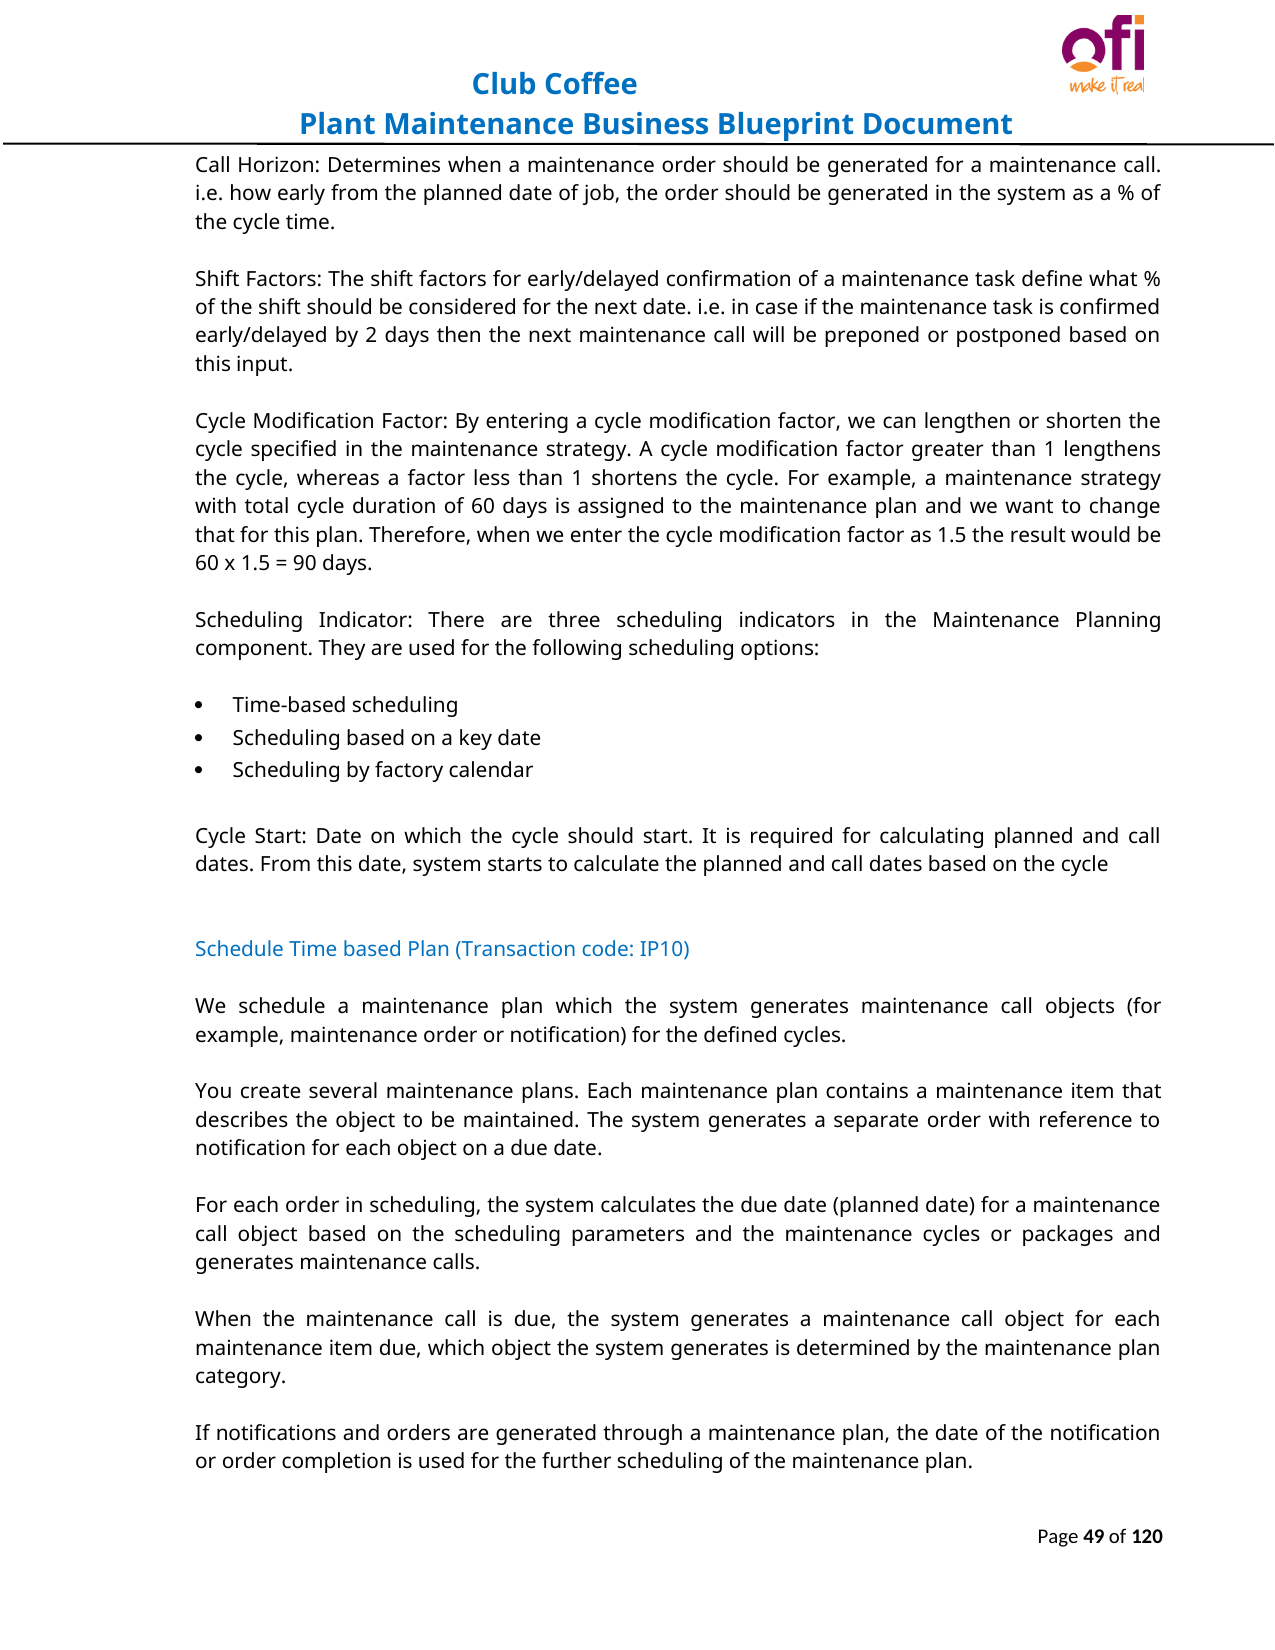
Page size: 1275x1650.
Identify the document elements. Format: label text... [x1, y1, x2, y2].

text If notifications and orders are generated through a maintenance plan, the date of the notification or order completion is used for the further scheduling of the maintenance plan. [195, 1418, 1162, 1475]
list Scheduling by factory calendar [195, 756, 1162, 784]
text Cycle Start: Date on which the cycle should start. It is required for calculating planned and call dates. From this date, system starts to calculate the planned and call dates based on the cycle [195, 821, 1162, 878]
text Shift Factors: The shift factors for early/delayed confirmation of a maintenance task define what % of the shift should be considered for the next date. i.e. in case if the maintenance task is confirmed early/delayed by 2 days then the next maintenance call will be preponed or postponed based on this input. [195, 264, 1162, 377]
text When the maintenance call is due, the system generates a maintenance call object for each maintenance item due, which object the system generates is determined by the maintenance plan category. [195, 1304, 1162, 1389]
text We schedule a maintenance plan which the system generates maintenance call objects (for example, maintenance order or notification) for the defined cycles. [195, 991, 1162, 1048]
list Scheduling based on a key date [195, 723, 1162, 751]
text You create several maintenance plans. Each maintenance plan contains a maintenance item that describes the object to be maintained. The system generates a separate order with reference to notification for each object on a due date. [195, 1077, 1162, 1162]
text Scheduling Indicator: There are three scheduling indicators in the Maintenance Planning component. They are used for the following scheduling options: [195, 605, 1162, 662]
picture [1061, 15, 1144, 95]
text For each order in scheduling, the system calculates the due date (planned date) for a maintenance call object based on the scheduling parameters and the maintenance cycles or packages and generates maintenance calls. [195, 1190, 1162, 1276]
text Schedule Time based Plan (Transaction code: IP10) [195, 934, 1162, 963]
text Cycle Modification Factor: By entering a cycle modification factor, we can lengthen or shorten the cycle specified in the maintenance strategy. A cycle modification factor greater than 1 lengthens the cycle, whereas a factor less than 1 shortens the cycle. For example, a maintenance strategy with total cycle duration of 60 days is assigned to the maintenance plan and we want to change that for this plan. Therefore, when we enter the cycle modification factor as 1.5 the result would be 60 x 1.5 = 90 days. [195, 406, 1162, 577]
text Call Horizon: Determines when a maintenance order should be generated for a maintenance call. i.e. how early from the planned date of job, the order should be generated in the system as a % of the cycle time. [195, 150, 1162, 235]
list Time-based scheduling [195, 690, 1162, 719]
